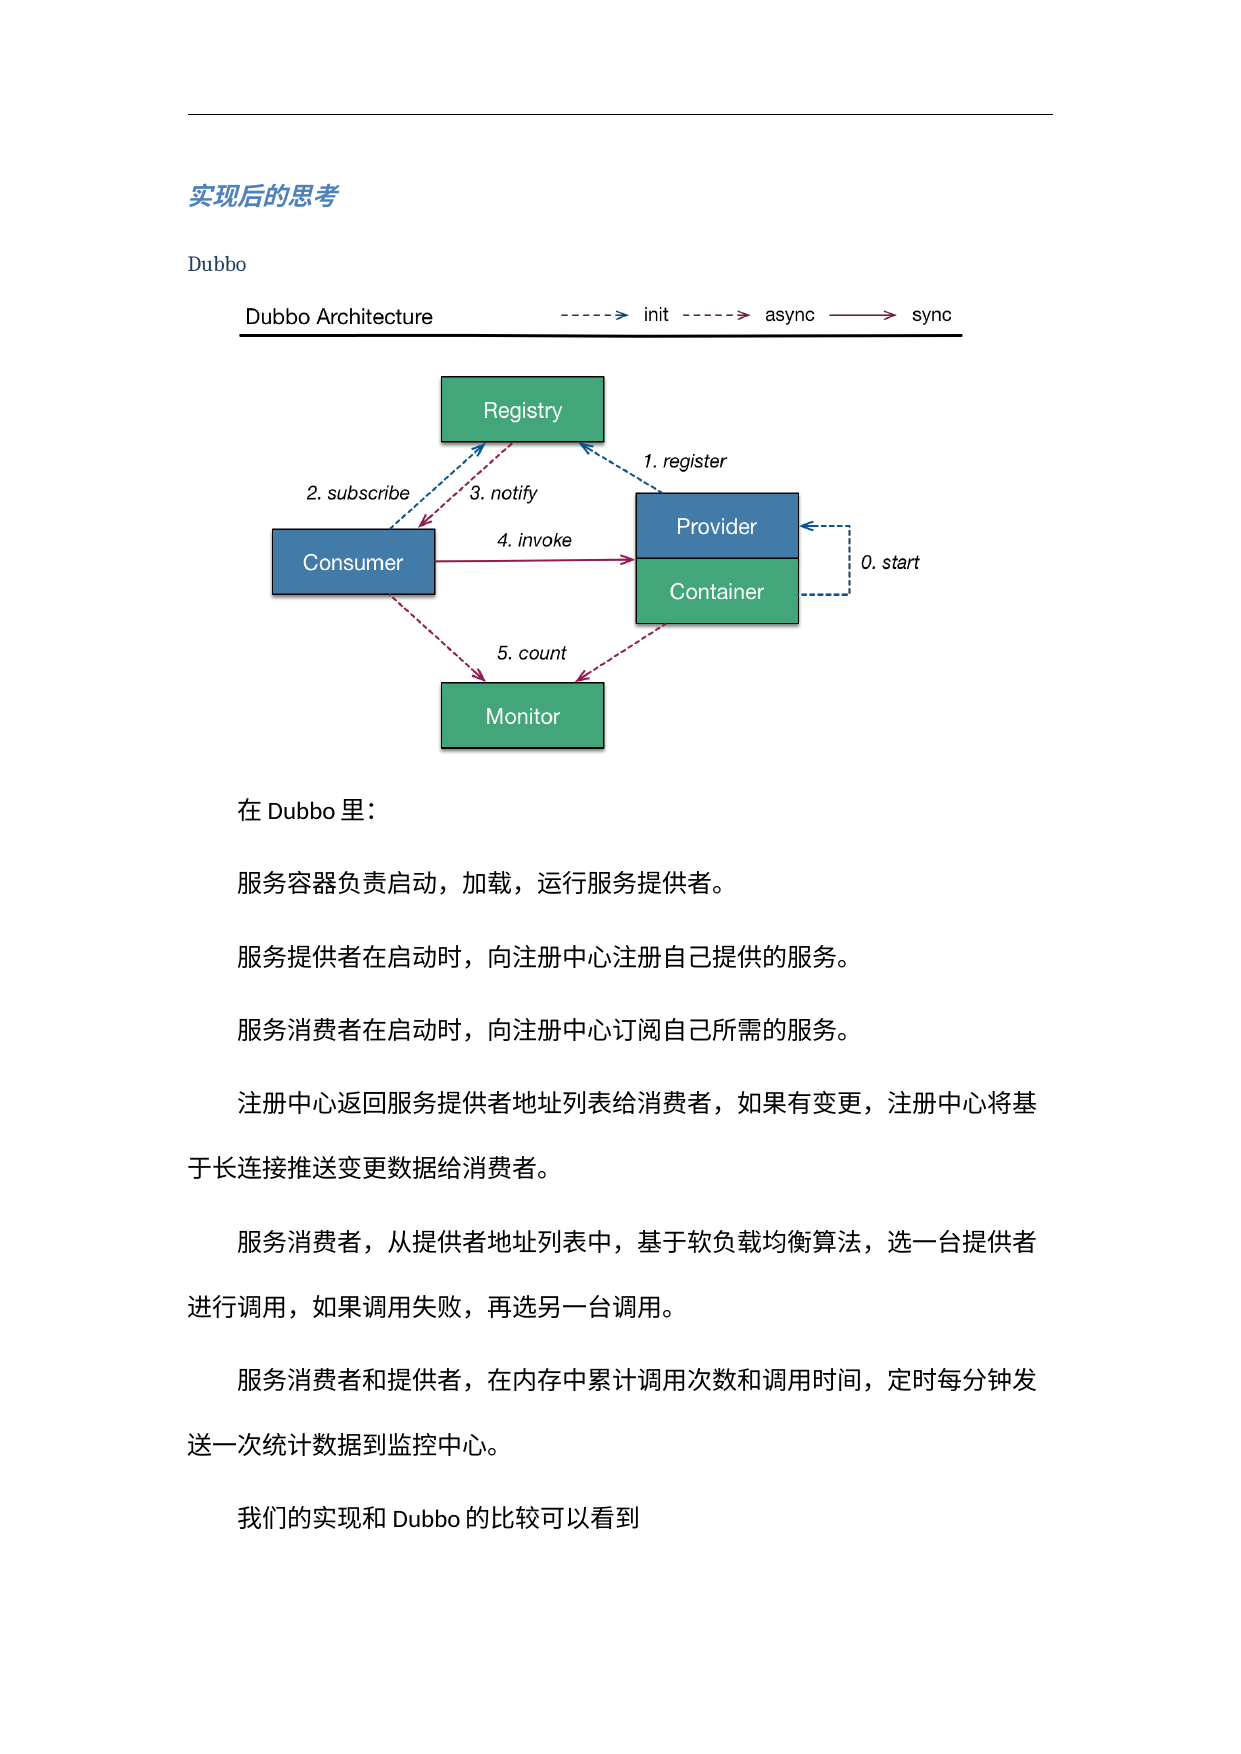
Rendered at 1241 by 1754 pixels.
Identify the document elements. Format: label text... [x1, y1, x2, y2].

text 服务容器负责启动，加载，运行服务提供者。 [187, 849, 1053, 914]
text 服务消费者在启动时，向注册中心订阅自己所需的服务。 [187, 996, 1053, 1061]
picture [237, 292, 963, 756]
text 服务消费者，从提供者地址列表中，基于软负载均衡算法，选一台提供者进行调用，如果调用失败，再选另一台调用。 [187, 1208, 1053, 1338]
subtitle 实现后的思考 [187, 162, 1053, 227]
text 服务提供者在启动时，向注册中心注册自己提供的服务。 [187, 923, 1053, 988]
text 在Dubbo里： [187, 776, 1053, 841]
subtitle Dubbo [187, 248, 1053, 280]
text 注册中心返回服务提供者地址列表给消费者，如果有变更，注册中心将基于长连接推送变更数据给消费者。 [187, 1069, 1053, 1199]
text 我们的实现和Dubbo的比较可以看到 [187, 1484, 1053, 1549]
text 服务消费者和提供者，在内存中累计调用次数和调用时间，定时每分钟发送一次统计数据到监控中心。 [187, 1346, 1053, 1476]
